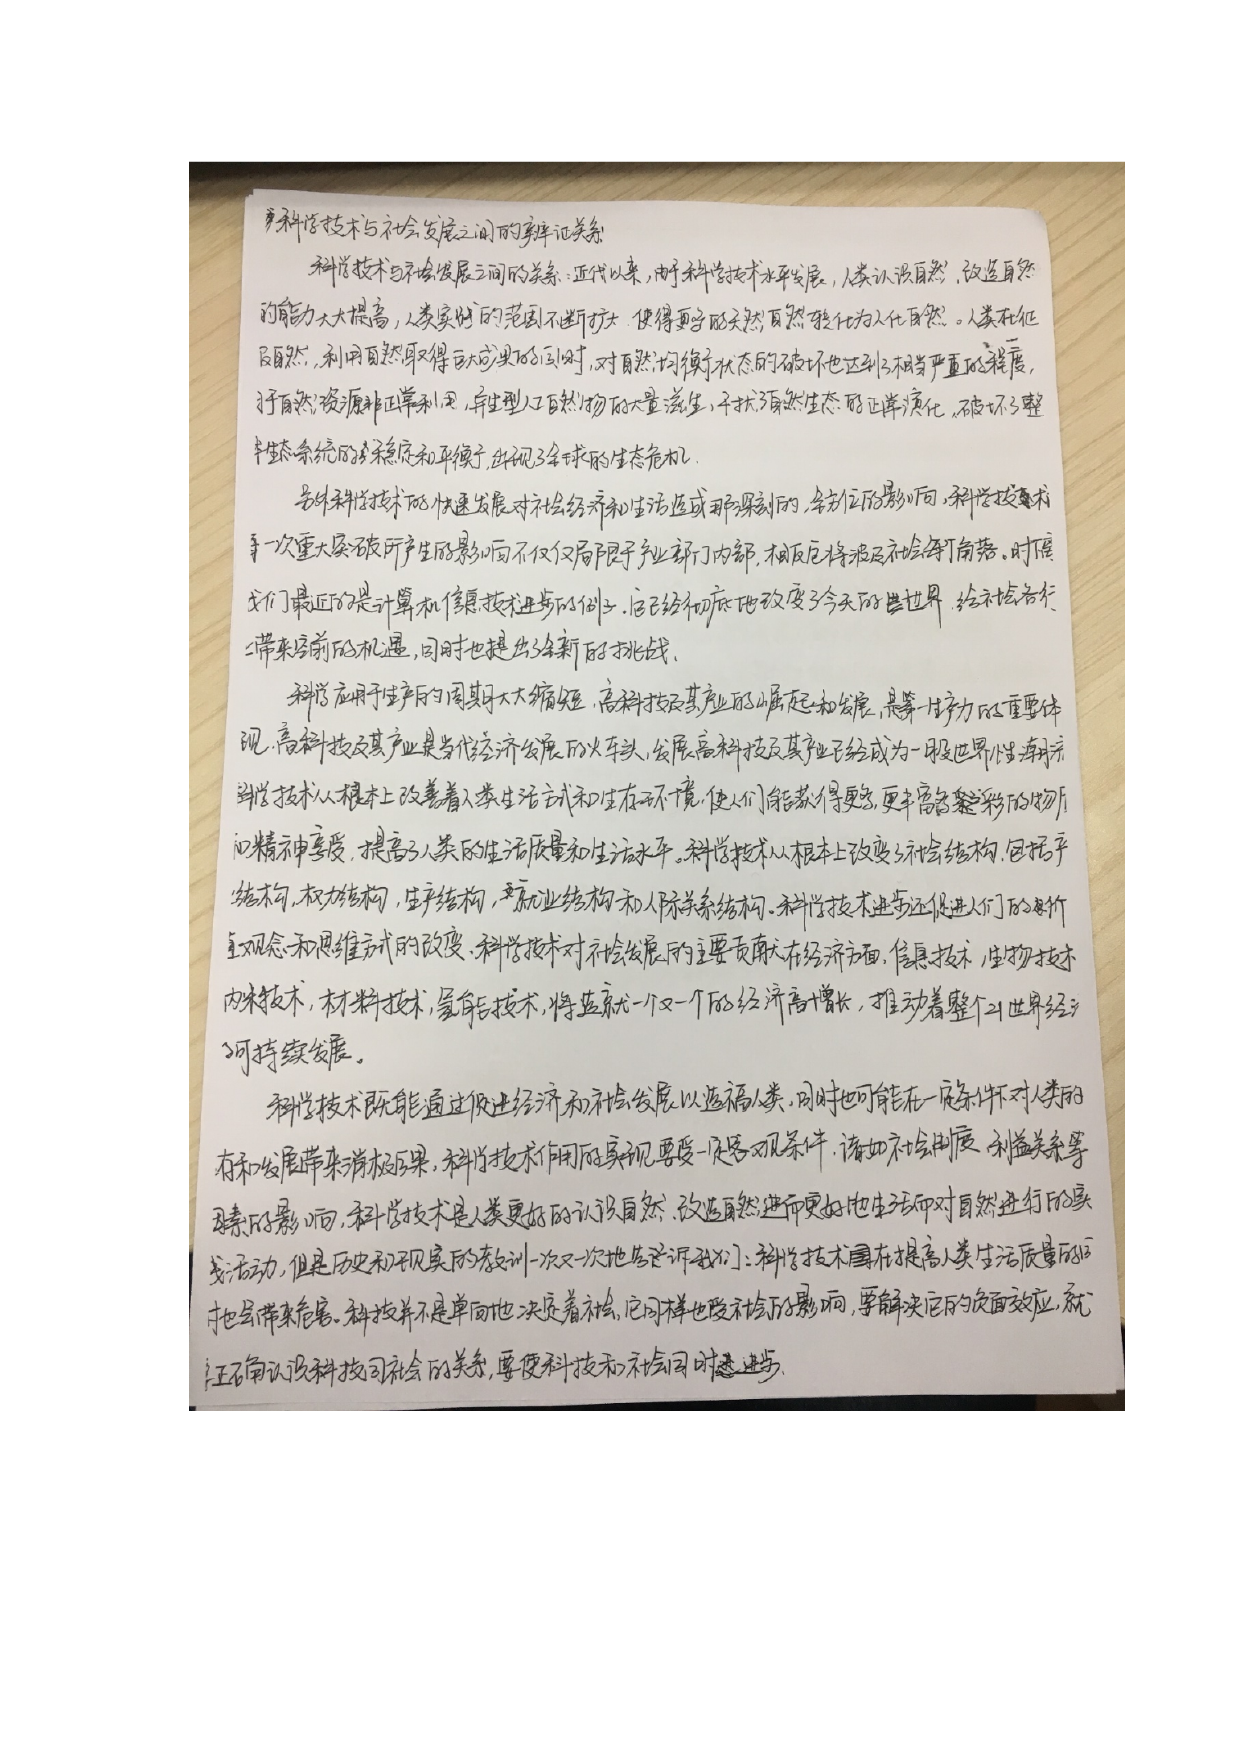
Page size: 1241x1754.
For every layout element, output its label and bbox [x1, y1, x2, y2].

picture [190, 163, 1125, 1411]
